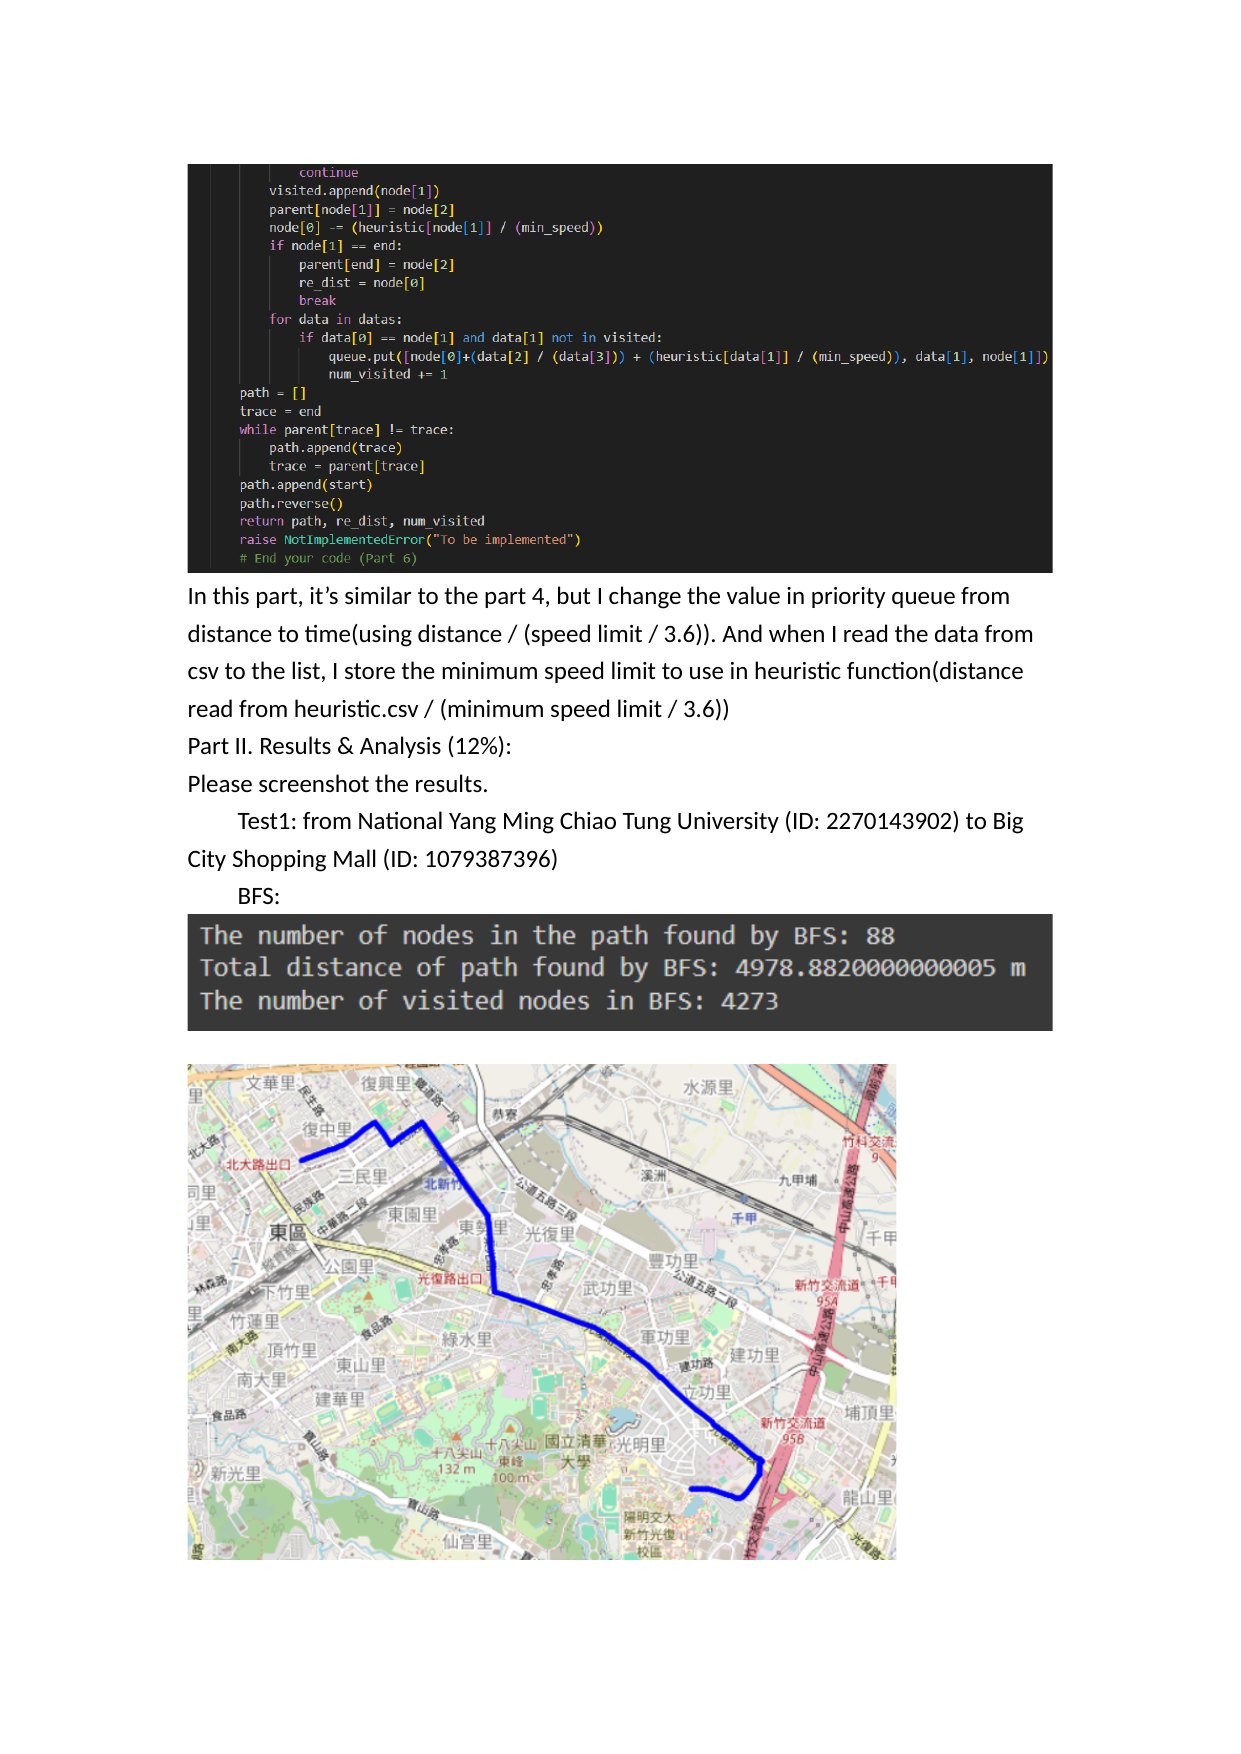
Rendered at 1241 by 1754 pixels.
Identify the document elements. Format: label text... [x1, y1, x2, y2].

picture [187, 914, 1053, 1031]
text BFS: [187, 877, 1053, 914]
text Part II. Results & Analysis (12%): [187, 727, 1053, 764]
text Please screenshot the results. [187, 764, 1053, 802]
picture [187, 164, 1053, 573]
picture [187, 1064, 897, 1560]
text Test1: from National Yang Ming Chiao Tung University (ID: 2270143902) to Big City Shopping Mall (ID: 1079387396) [187, 802, 1053, 877]
text In this part, it’s similar to the part 4, but I change the value in priority queue from distance to time(using distance / (speed limit / 3.6)). And when I read the data from csv to the list, I store the minimum speed limit to use in heuristic function(distance read from heuristic.csv / (minimum speed limit / 3.6)) [187, 577, 1053, 727]
